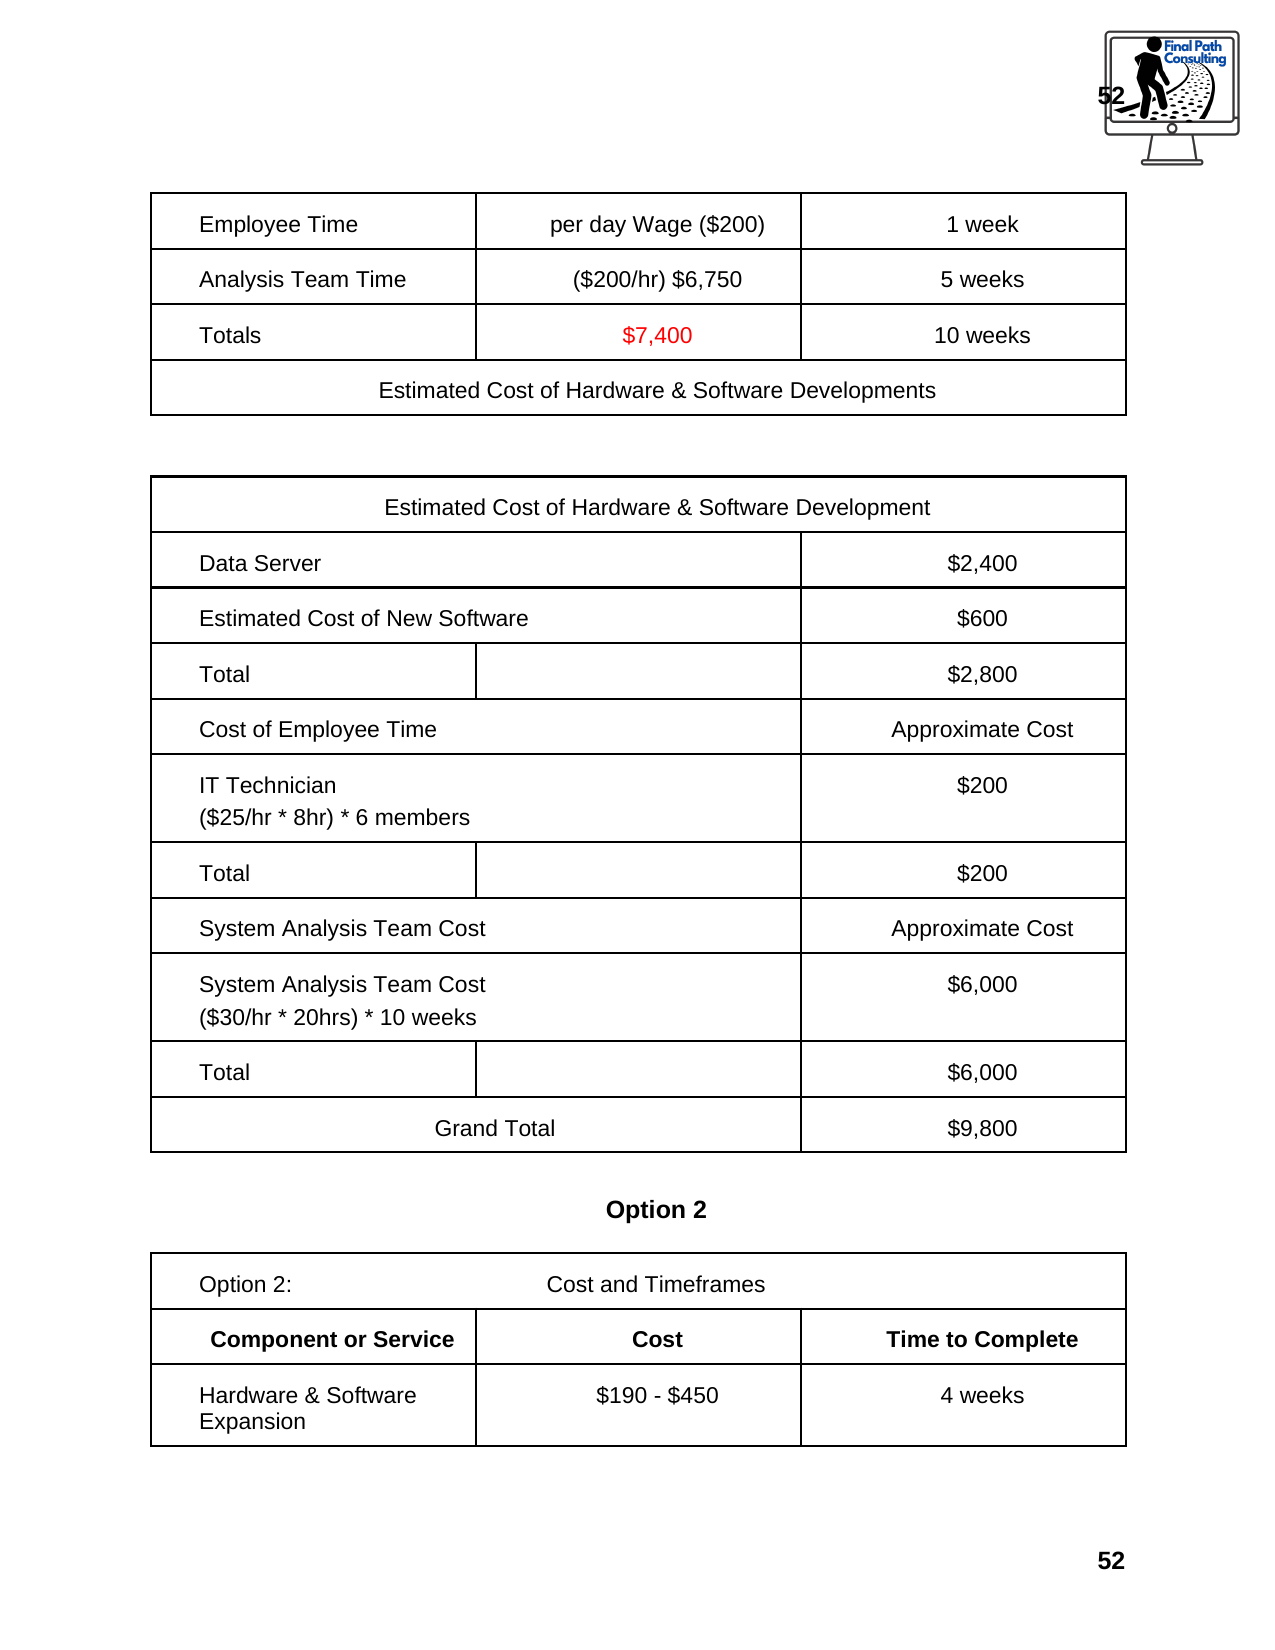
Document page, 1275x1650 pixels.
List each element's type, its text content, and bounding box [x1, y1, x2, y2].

table_cell Totals [152, 305, 475, 359]
table_cell 5 weeks [802, 250, 1125, 303]
table_cell Cost of Employee Time [152, 700, 800, 753]
table_header Estimated Cost of Hardware & Software Development [152, 478, 1125, 531]
table_cell Approximate Cost [802, 700, 1125, 753]
table_cell ($200/hr) $6,750 [477, 250, 800, 303]
table_cell Estimated Cost of Hardware & Software Developments [152, 361, 1125, 414]
table_cell $2,400 [802, 533, 1125, 586]
table_cell Time to Complete [802, 1310, 1125, 1363]
table_cell Component or Service [152, 1310, 475, 1363]
table_cell Hardware & Software Expansion [152, 1365, 475, 1445]
table_cell 4 weeks [802, 1365, 1125, 1445]
table_cell IT Technician ($25/hr * 8hr) * 6 members [152, 755, 800, 841]
table_cell per day Wage ($200) [477, 194, 800, 248]
table_cell 10 weeks [802, 305, 1125, 359]
table_header Option 2: Cost and Timeframes [152, 1254, 1125, 1308]
table_cell $7,400 [477, 305, 800, 359]
table_cell $200 [802, 843, 1125, 897]
table_cell [477, 843, 800, 897]
picture [1098, 18, 1247, 174]
table_cell [477, 644, 800, 697]
table_cell $2,800 [802, 644, 1125, 697]
picture [1098, 95, 1107, 101]
table_cell Total [152, 843, 475, 897]
table_cell Estimated Cost of New Software [152, 589, 800, 642]
table_cell $190 - $450 [477, 1365, 800, 1445]
table_cell $200 [802, 755, 1125, 841]
text Option 2 [187, 1194, 1125, 1223]
table_cell System Analysis Team Cost [152, 899, 800, 952]
table_cell Employee Time [152, 194, 475, 248]
table_cell $600 [802, 589, 1125, 642]
table_cell Cost [477, 1310, 800, 1363]
table_cell [477, 1042, 800, 1096]
table_cell $6,000 [802, 1042, 1125, 1096]
table_cell Data Server [152, 533, 800, 586]
table_cell 1 week [802, 194, 1125, 248]
table_cell Total [152, 1042, 475, 1096]
table_cell $9,800 [802, 1098, 1125, 1151]
table_cell Approximate Cost [802, 899, 1125, 952]
table_cell Analysis Team Time [152, 250, 475, 303]
table_cell $6,000 [802, 954, 1125, 1040]
table_cell Grand Total [152, 1098, 800, 1151]
table_cell Total [152, 644, 475, 697]
table_cell System Analysis Team Cost ($30/hr * 20hrs) * 10 weeks [152, 954, 800, 1040]
